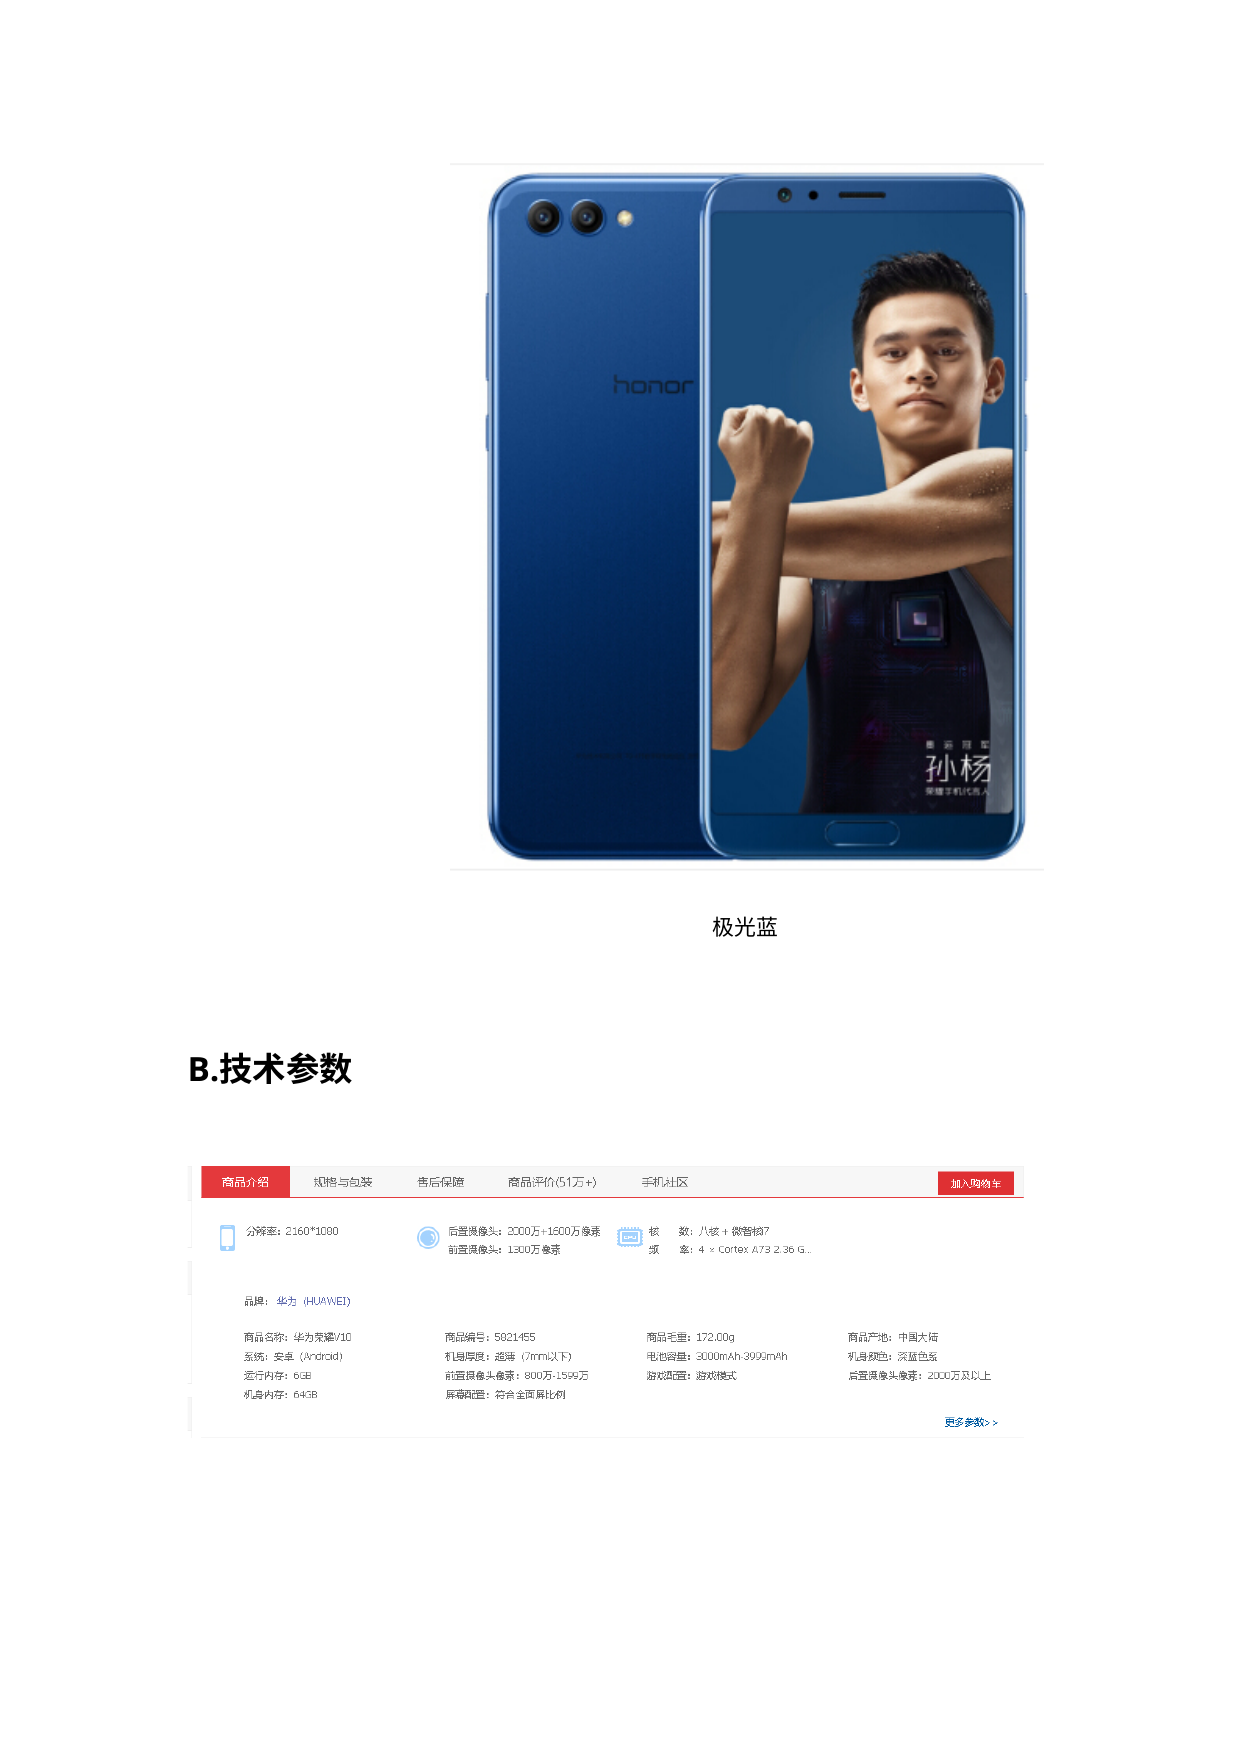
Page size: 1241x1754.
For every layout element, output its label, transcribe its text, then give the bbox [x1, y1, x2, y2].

picture [187, 1161, 1053, 1438]
subtitle B.技术参数 [187, 1034, 1053, 1099]
picture [450, 162, 1044, 877]
list 极光蓝 [362, 909, 1053, 942]
